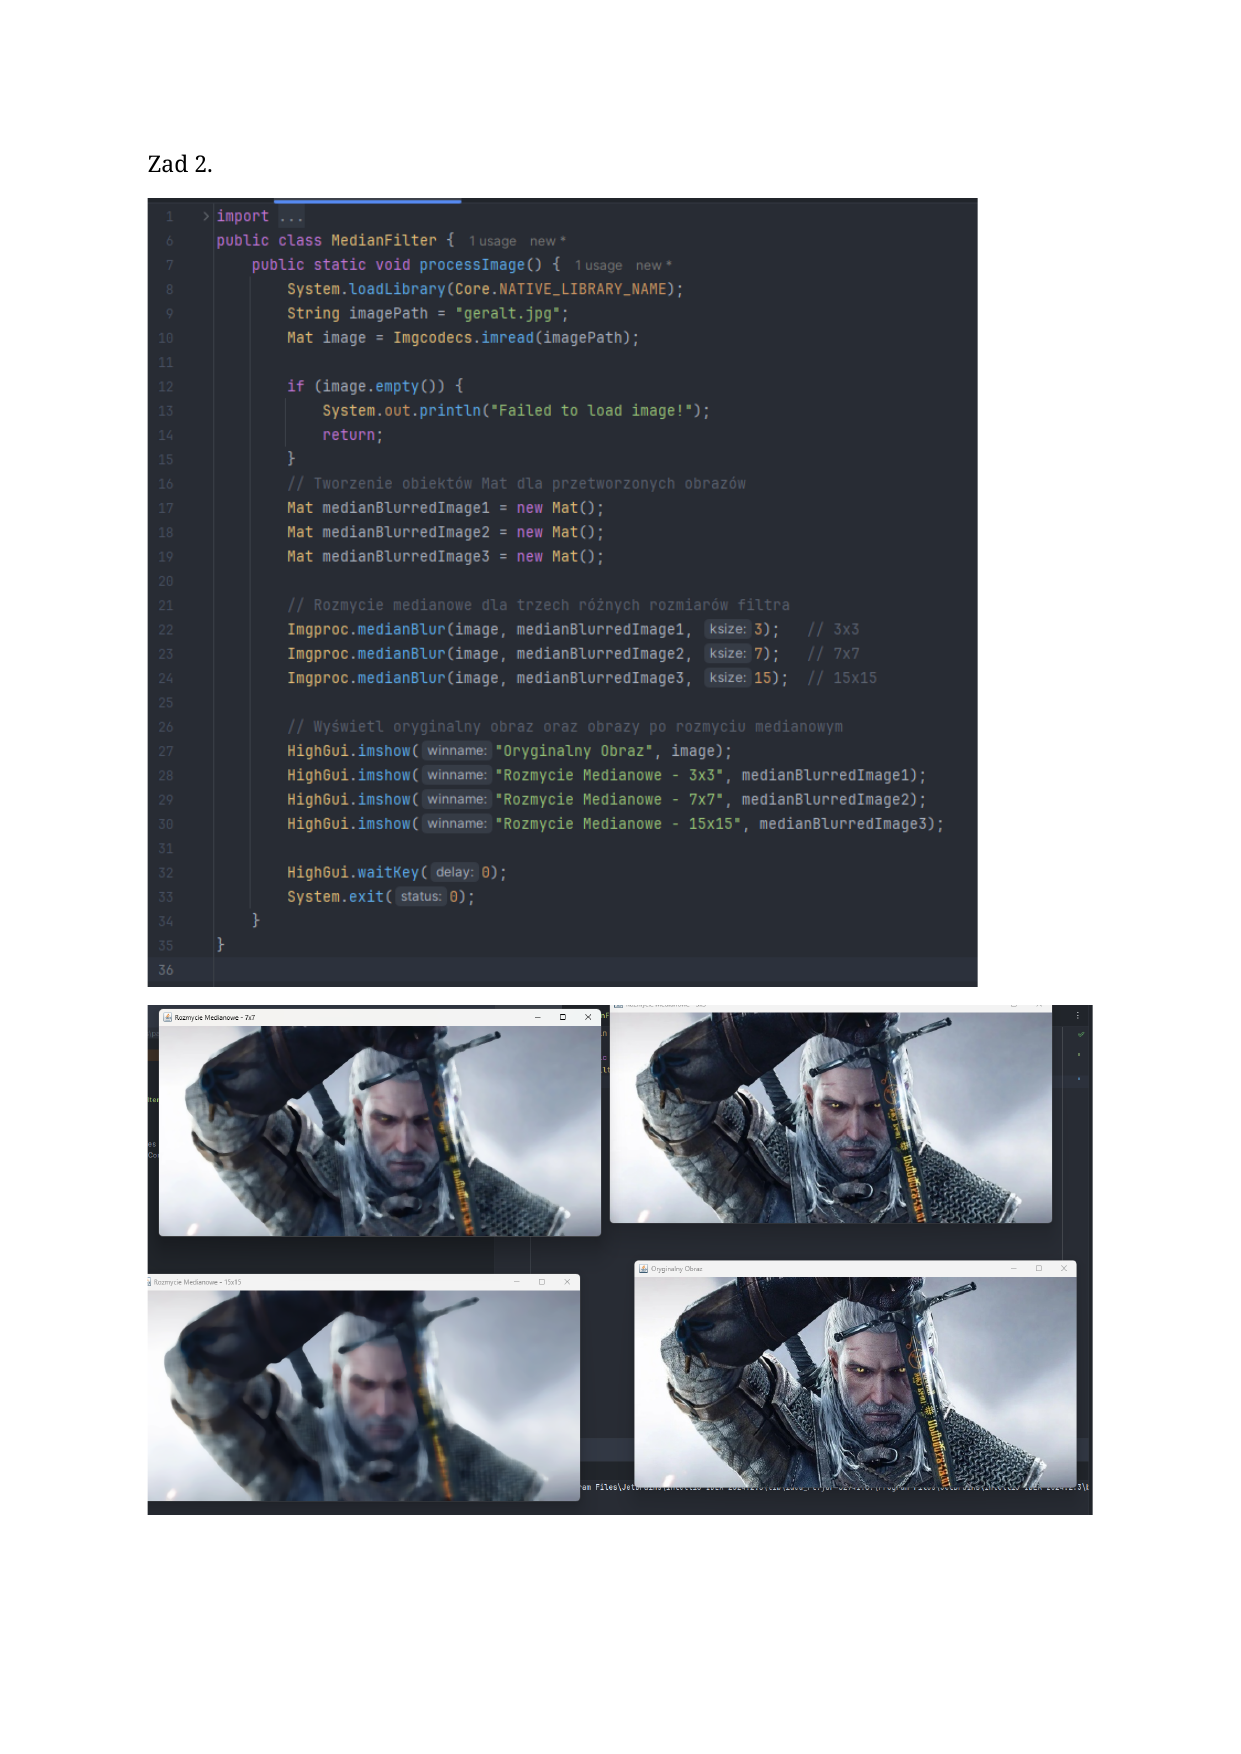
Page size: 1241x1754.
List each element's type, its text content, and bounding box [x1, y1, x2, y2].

picture [147, 1005, 1093, 1515]
picture [147, 198, 978, 987]
text Zad 2. [148, 148, 1093, 179]
